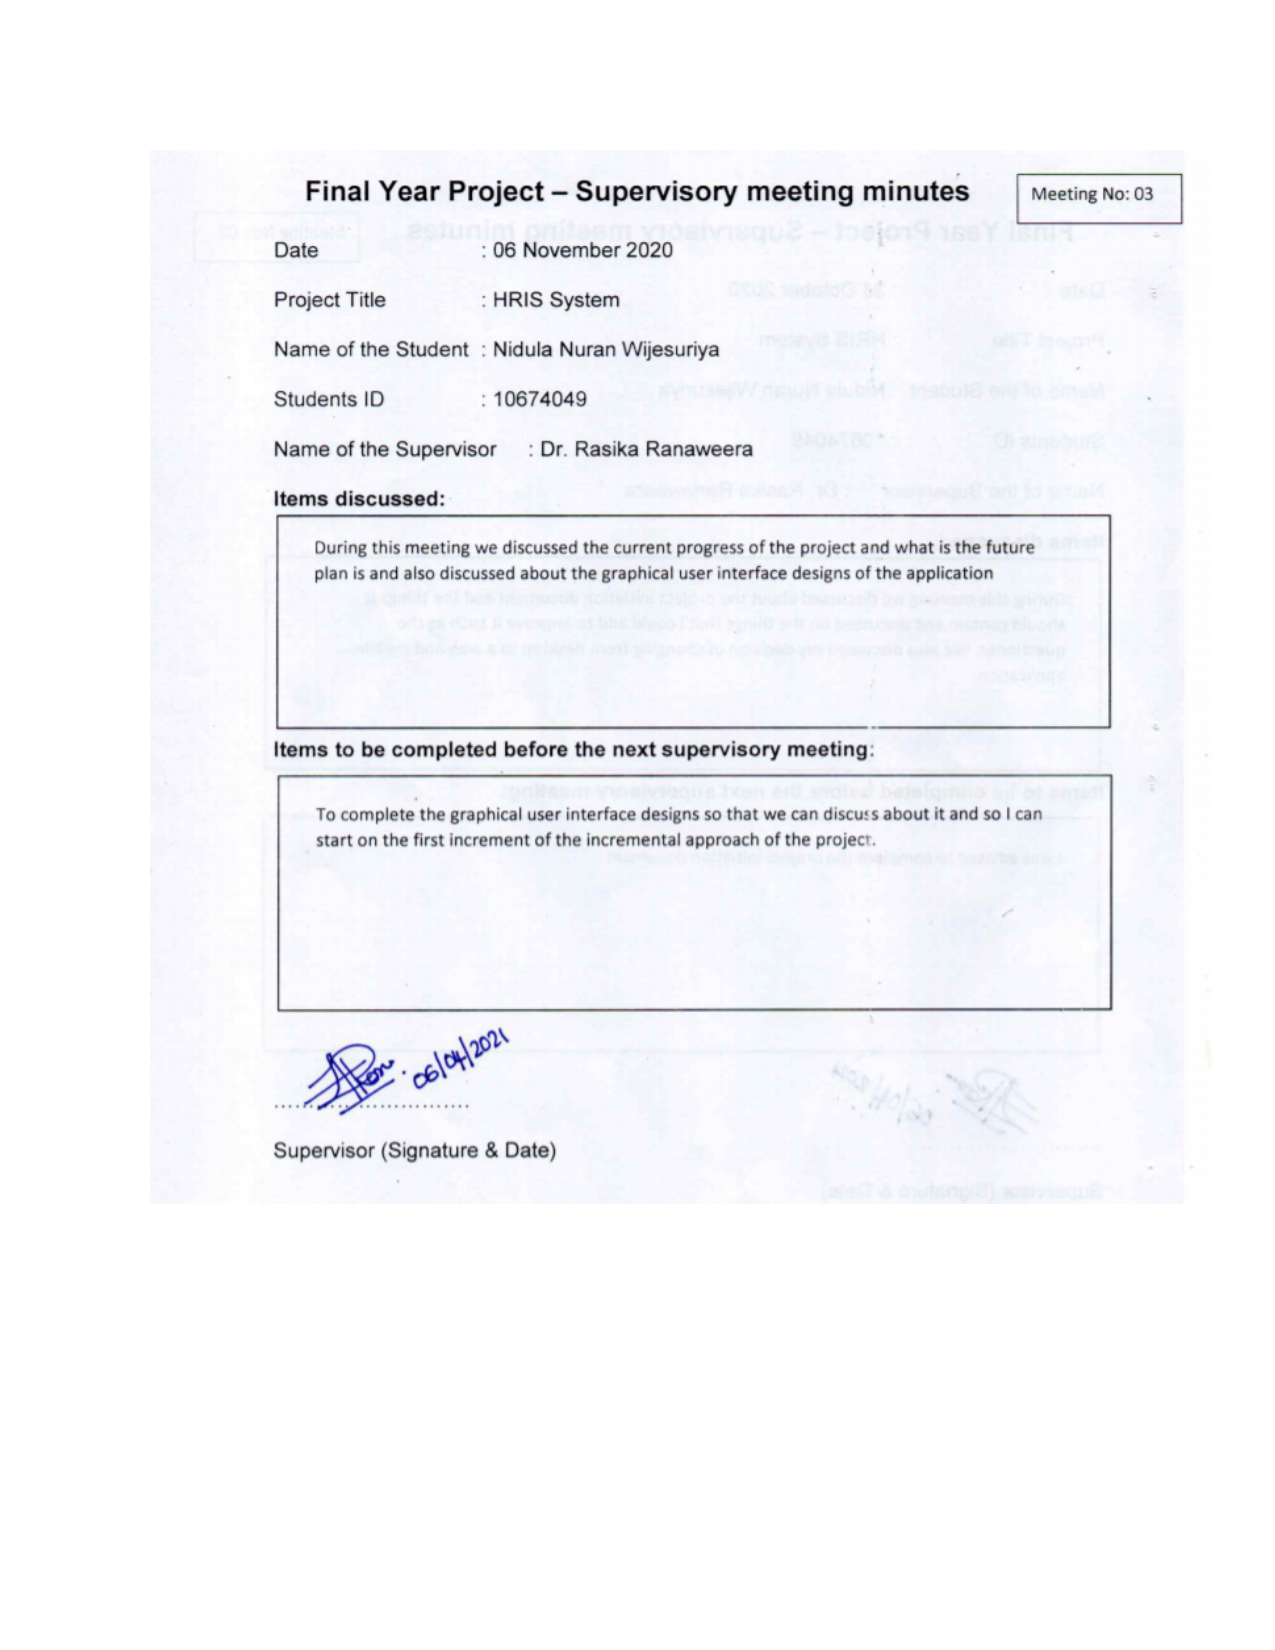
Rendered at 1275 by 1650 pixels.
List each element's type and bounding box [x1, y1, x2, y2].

picture [150, 150, 1213, 1204]
